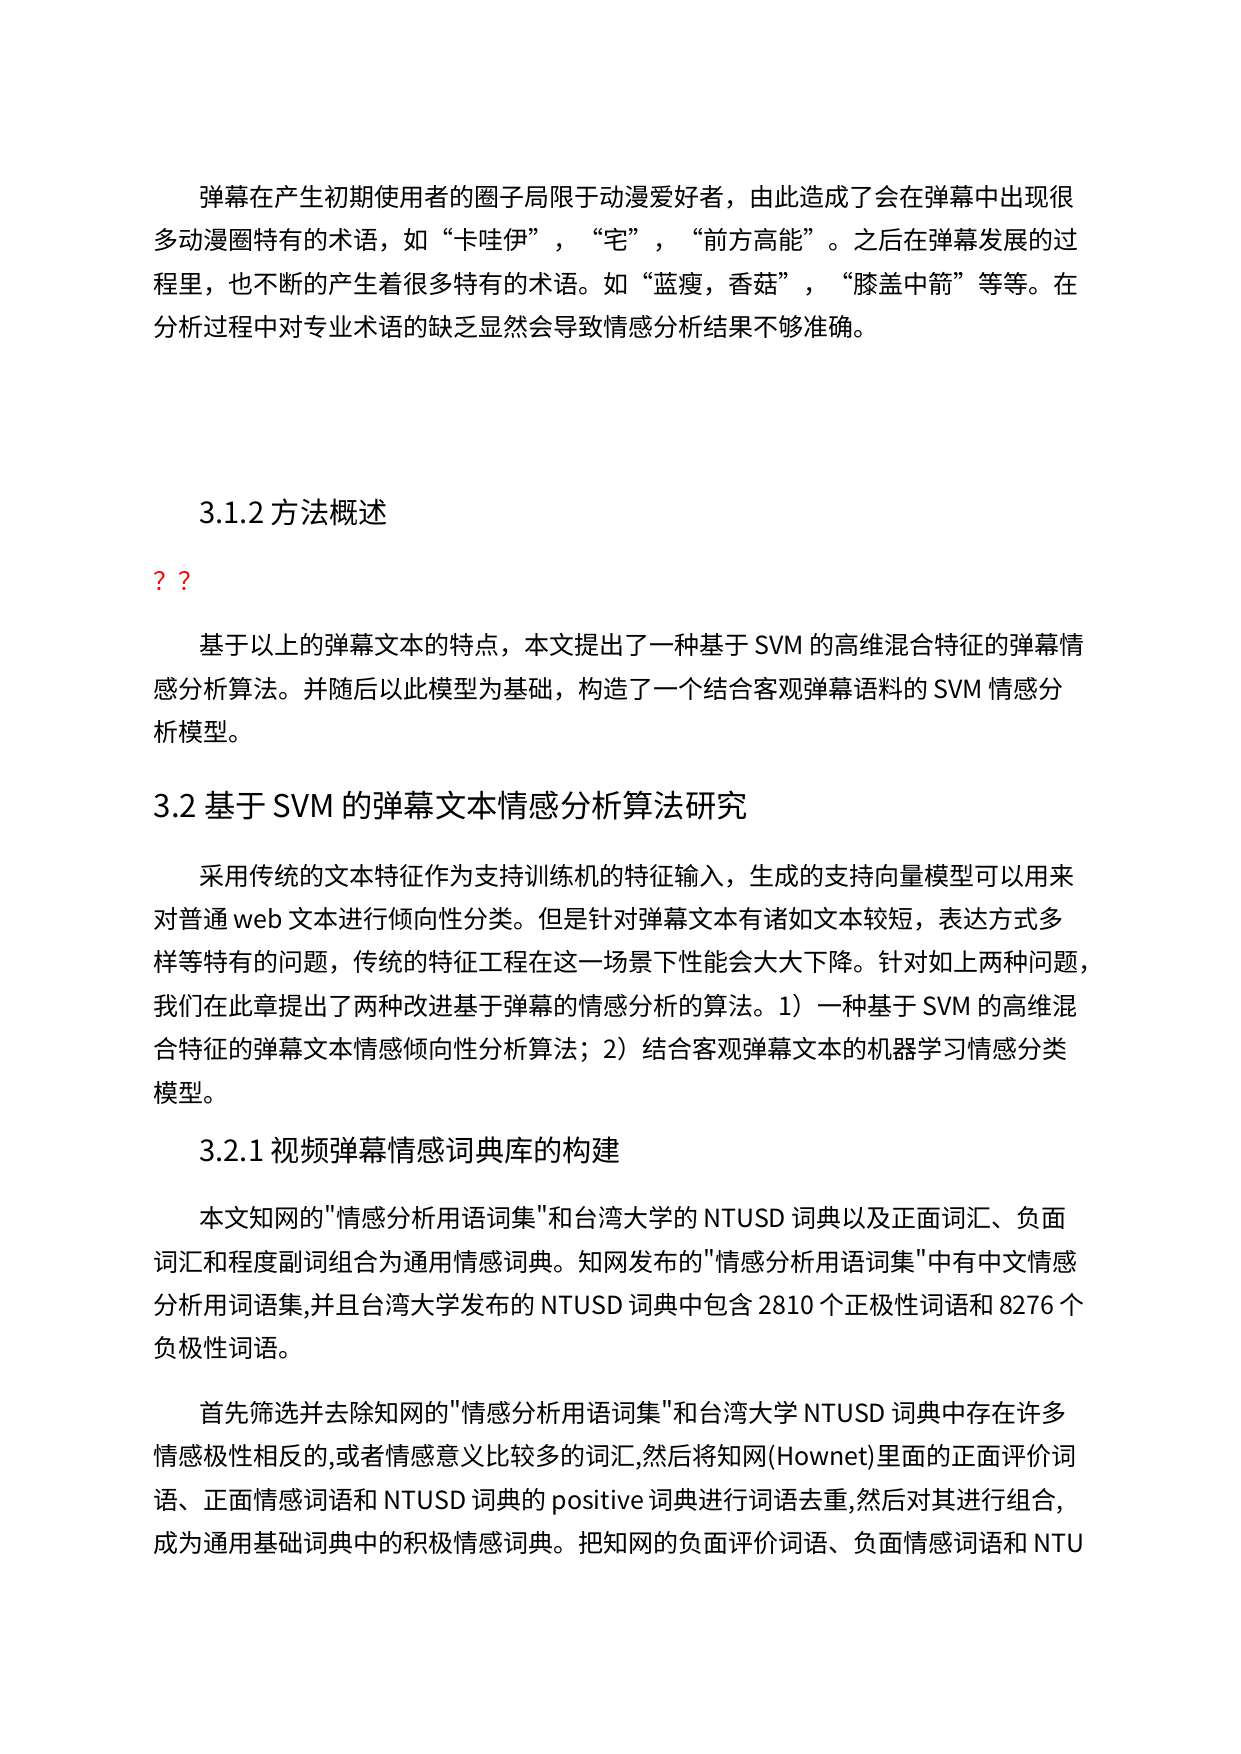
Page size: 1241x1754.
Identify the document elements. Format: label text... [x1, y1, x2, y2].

text 基于以上的弹幕文本的特点，本文提出了一种基于SVM的高维混合特征的弹幕情感分析算法。并随后以此模型为基础，构造了一个结合客观弹幕语料的SVM情感分析模型。 [153, 626, 1087, 749]
text 弹幕在产生初期使用者的圈子局限于动漫爱好者，由此造成了会在弹幕中出现很多动漫圈特有的术语，如“卡哇伊”，“宅”，“前方高能”。之后在弹幕发展的过程里，也不断的产生着很多特有的术语。如“蓝瘦，香菇”，“膝盖中箭”等等。在分析过程中对专业术语的缺乏显然会导致情感分析结果不够准确。 [153, 177, 1087, 344]
subtitle 3.2.1 视频弹幕情感词典库的构建 [199, 1127, 1087, 1169]
subtitle 3.2 基于SVM的弹幕文本情感分析算法研究 [153, 781, 1087, 826]
text 本文知网的"情感分析用语词集"和台湾大学的NTUSD词典以及正面词汇、负面词汇和程度副词组合为通用情感词典。知网发布的"情感分析用语词集"中有中文情感分析用词语集,并且台湾大学发布的NTUSD词典中包含2810个正极性词语和8276个负极性词语。 [153, 1199, 1087, 1365]
text 采用传统的文本特征作为支持训练机的特征输入，生成的支持向量模型可以用来对普通web文本进行倾向性分类。但是针对弹幕文本有诸如文本较短，表达方式多样等特有的问题，传统的特征工程在这一场景下性能会大大下降。针对如上两种问题，我们在此章提出了两种改进基于弹幕的情感分析的算法。1）一种基于SVM的高维混合特征的弹幕文本情感倾向性分析算法；2）结合客观弹幕文本的机器学习情感分类模型。 [153, 856, 1087, 1109]
text ？？ [153, 561, 1087, 598]
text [153, 1393, 1087, 1560]
subtitle 3.1.2 方法概述 [199, 490, 1087, 532]
